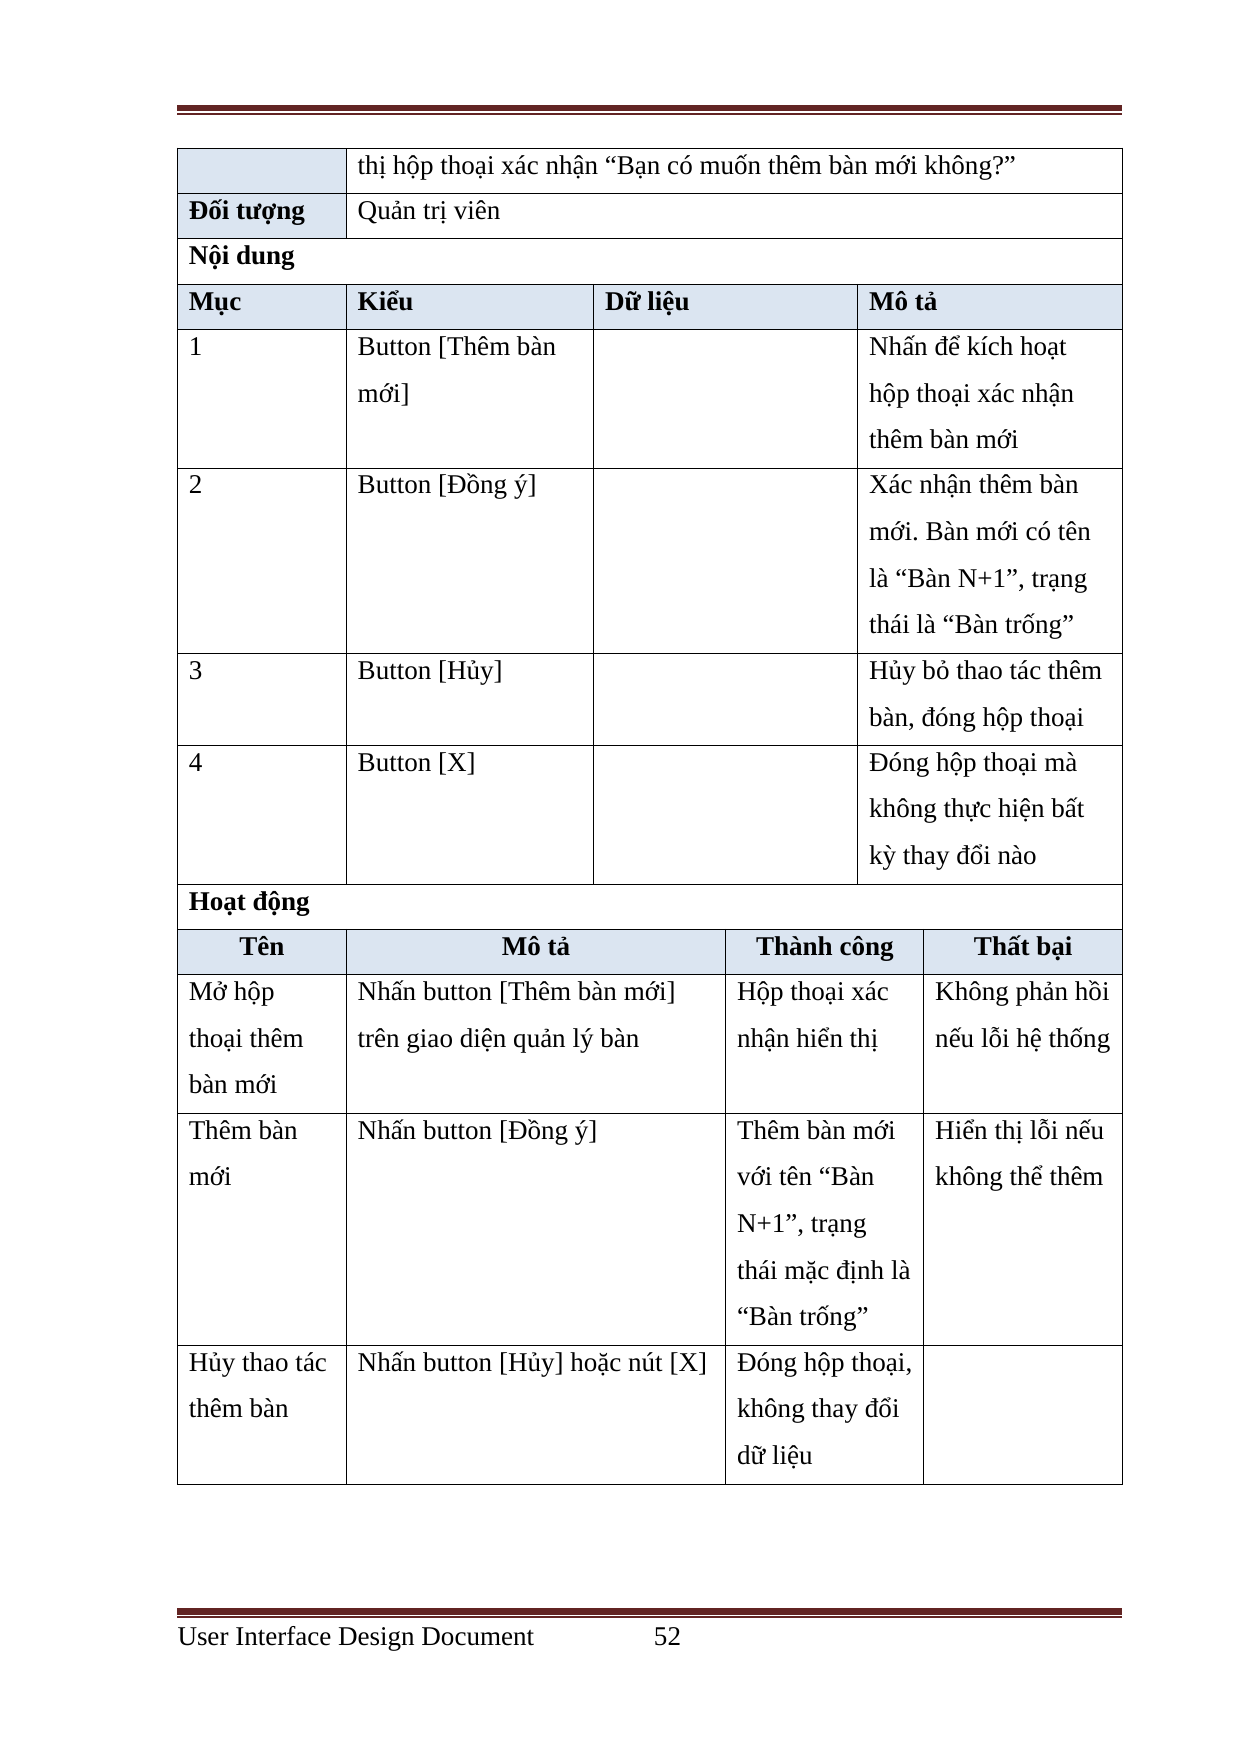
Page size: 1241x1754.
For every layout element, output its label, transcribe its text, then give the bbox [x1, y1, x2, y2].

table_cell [347, 149, 1122, 193]
table_cell [594, 330, 857, 468]
table_cell [594, 469, 857, 653]
table_cell 4 [178, 746, 346, 883]
table_cell Mô tả [858, 285, 1122, 329]
table_cell Quản trị viên [347, 194, 1122, 238]
table_cell Xác nhận thêm bàn mới. Bàn mới có tên là “Bàn N+1”, trạng thái là “Bàn trống” [858, 469, 1122, 653]
table_cell Thất bại [924, 930, 1122, 974]
table_cell Mở hộp thoại thêm bàn mới [178, 975, 346, 1113]
table_cell Đóng hộp thoại mà không thực hiện bất kỳ thay đổi nào [858, 746, 1122, 883]
table_cell [924, 1346, 1122, 1483]
table_cell Button [Đồng ý] [347, 469, 593, 653]
table_cell Button [Thêm bàn mới] [347, 330, 593, 468]
table_cell Nội dung [178, 239, 1122, 284]
table_cell 2 [178, 469, 346, 653]
table_cell Đối tượng [178, 194, 346, 238]
table_cell [594, 654, 857, 745]
table_cell Mục [178, 285, 346, 329]
table_cell 1 [178, 330, 346, 468]
table_cell Truy cập [178, 149, 346, 193]
table_cell Button [X] [347, 746, 593, 883]
table_cell Hộp thoại xác nhận hiển thị [726, 975, 923, 1113]
table_cell Mô tả [347, 930, 725, 974]
table_cell Không phản hồi nếu lỗi hệ thống [924, 975, 1122, 1113]
table_cell Hủy bỏ thao tác thêm bàn, đóng hộp thoại [858, 654, 1122, 745]
table_cell Nhấn để kích hoạt hộp thoại xác nhận thêm bàn mới [858, 330, 1122, 468]
table_cell Kiểu [347, 285, 593, 329]
table_cell Tên [178, 930, 346, 974]
table_cell Button [Hủy] [347, 654, 593, 745]
table_cell Dữ liệu [594, 285, 857, 329]
table_cell 3 [178, 654, 346, 745]
table_cell Đóng hộp thoại, không thay đổi dữ liệu [726, 1346, 923, 1483]
table_cell Hủy thao tác thêm bàn [178, 1346, 346, 1483]
table_cell Nhấn button [Đồng ý] [347, 1114, 725, 1345]
table_cell Hiển thị lỗi nếu không thể thêm [924, 1114, 1122, 1345]
table_cell Thêm bàn mới [178, 1114, 346, 1345]
table_cell [594, 746, 857, 883]
table_cell Nhấn button [Thêm bàn mới] trên giao diện quản lý bàn [347, 975, 725, 1113]
table_cell Nhấn button [Hủy] hoặc nút [X] [347, 1346, 725, 1483]
table_cell Thành công [726, 930, 923, 974]
table_cell Thêm bàn mới với tên “Bàn N+1”, trạng thái mặc định là “Bàn trống” [726, 1114, 923, 1345]
table_cell Hoạt động [178, 885, 1122, 929]
